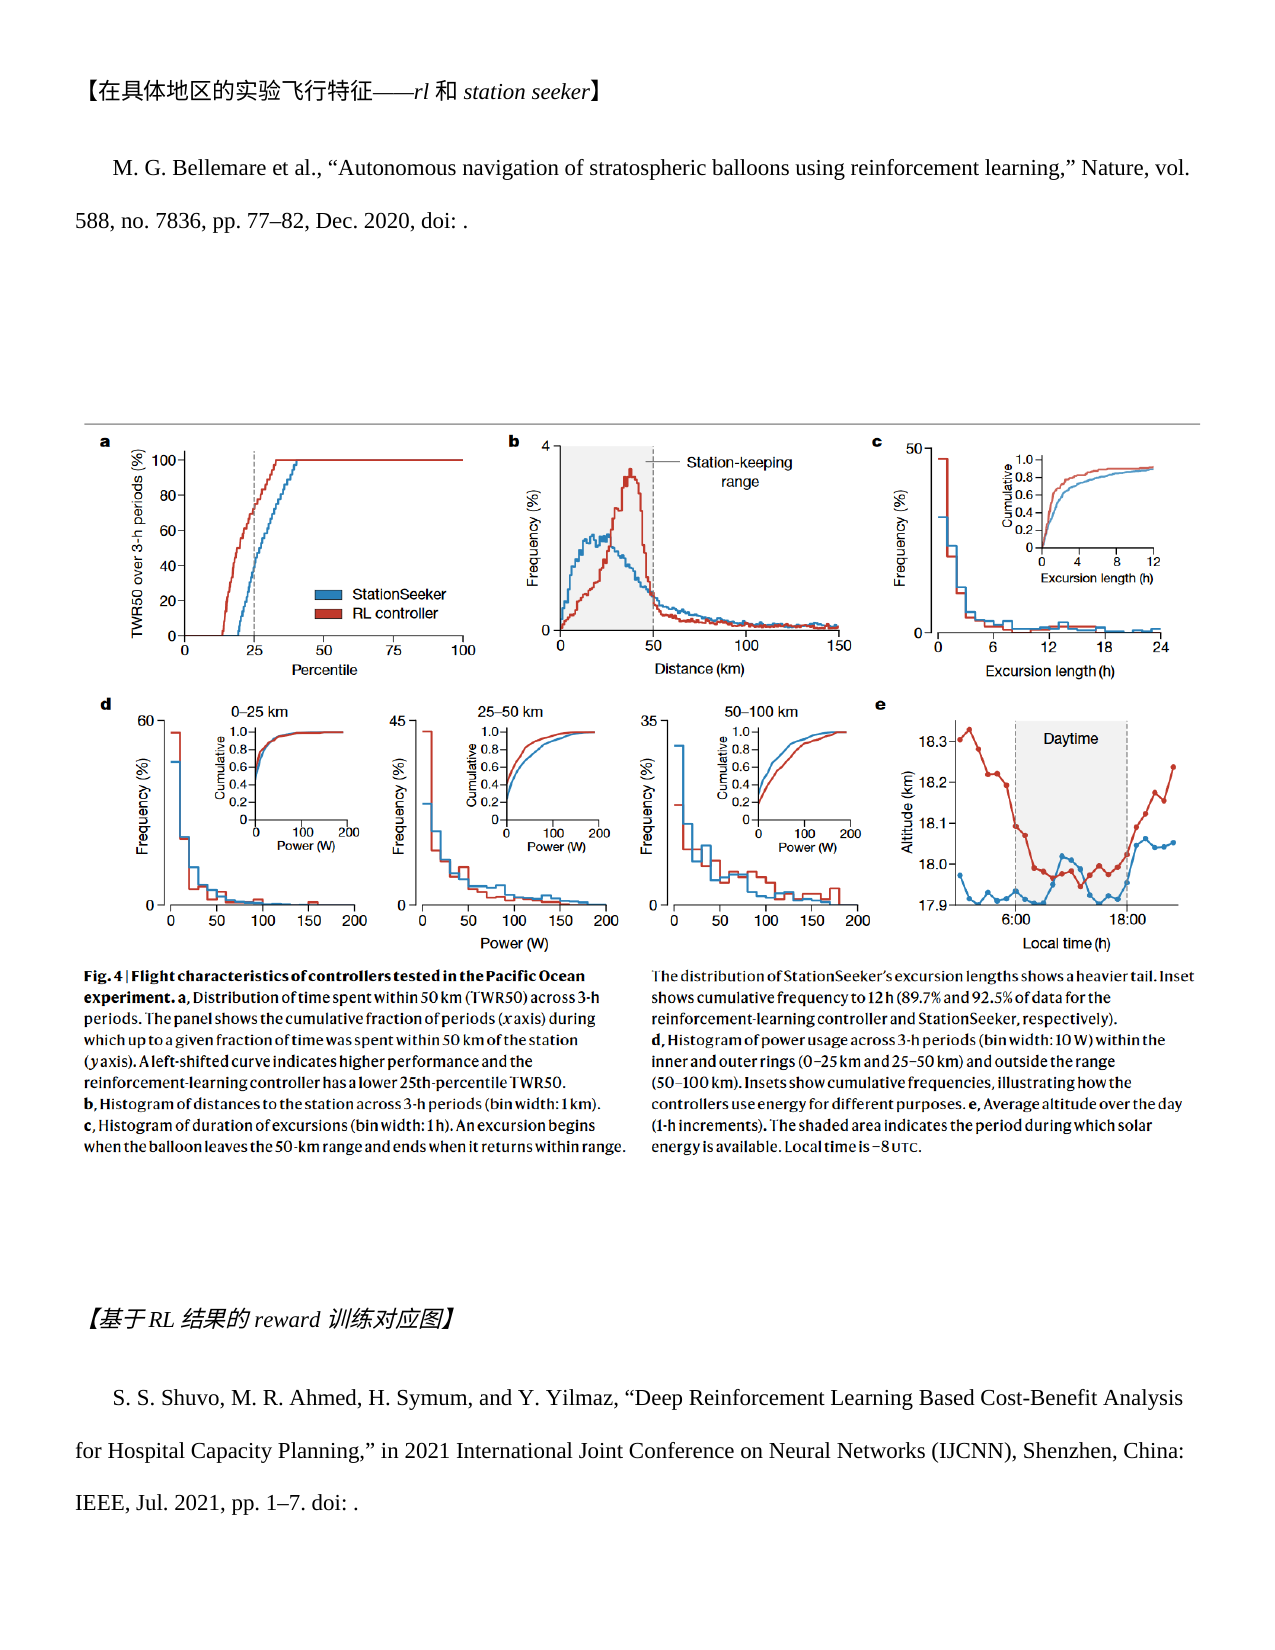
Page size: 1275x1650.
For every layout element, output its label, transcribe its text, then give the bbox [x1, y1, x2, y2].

subtitle 【基于RL结果的 reward 训练对应图】 [75, 1301, 1200, 1334]
text M. G. Bellemare et al., “Autonomous navigation of stratospheric balloons using reinforcement learning,” Nature, vol. 588, no. 7836, pp. 77–82, Dec. 2020, doi: . [75, 154, 1200, 233]
subtitle 【在具体地区的实验飞行特征——rl 和 station seeker】 [75, 75, 1200, 106]
text S. S. Shuvo, M. R. Ahmed, H. Symum, and Y. Yilmaz, “Deep Reinforcement Learning Based Cost-Benefit Analysis for Hospital Capacity Planning,” in 2021 International Joint Conference on Neural Networks (IJCNN), Shenzhen, China: IEEE, Jul. 2021, pp. 1–7. doi: . [75, 1384, 1200, 1516]
picture [75, 415, 1200, 1163]
